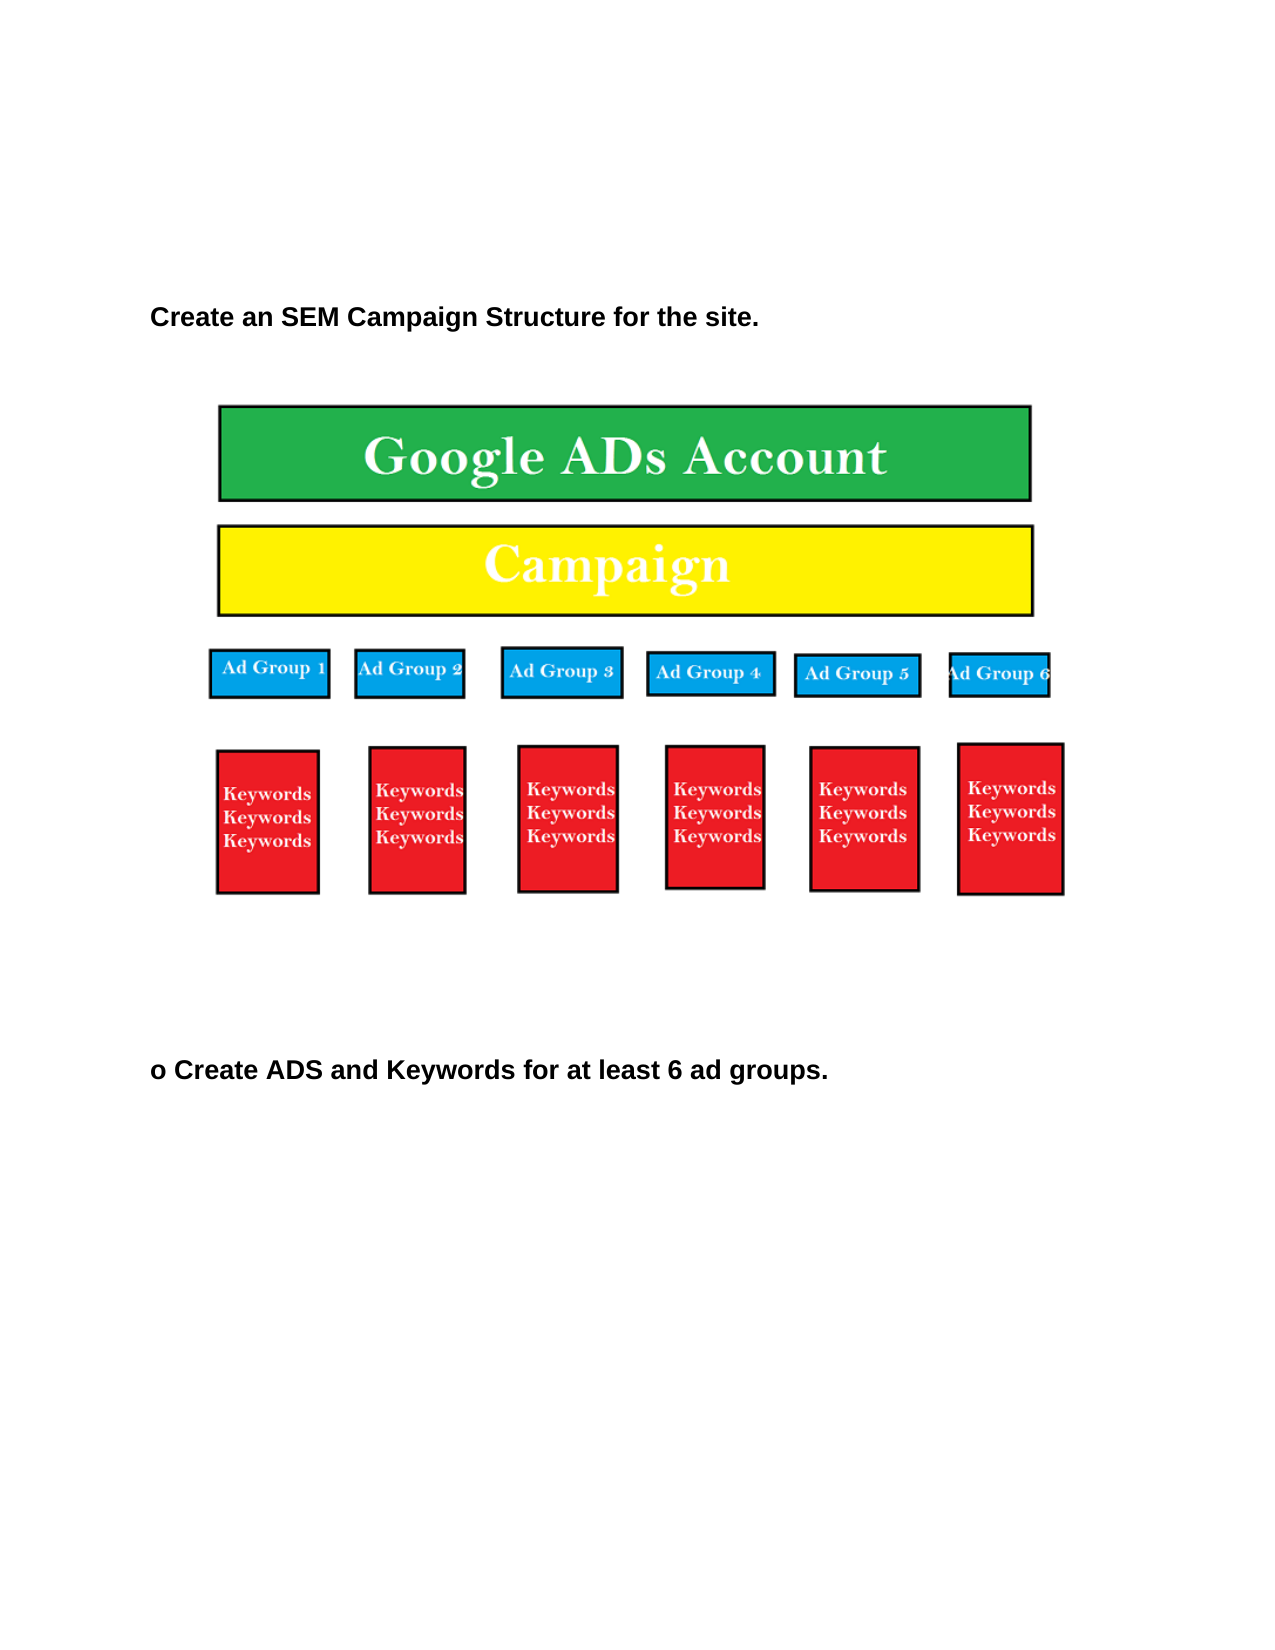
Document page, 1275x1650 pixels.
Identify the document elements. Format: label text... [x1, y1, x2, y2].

text o Create ADS and Keywords for at least 6 ad groups. [150, 1054, 1125, 1085]
text Create an SEM Campaign Structure for the site. [150, 301, 1125, 333]
picture [150, 373, 1125, 942]
